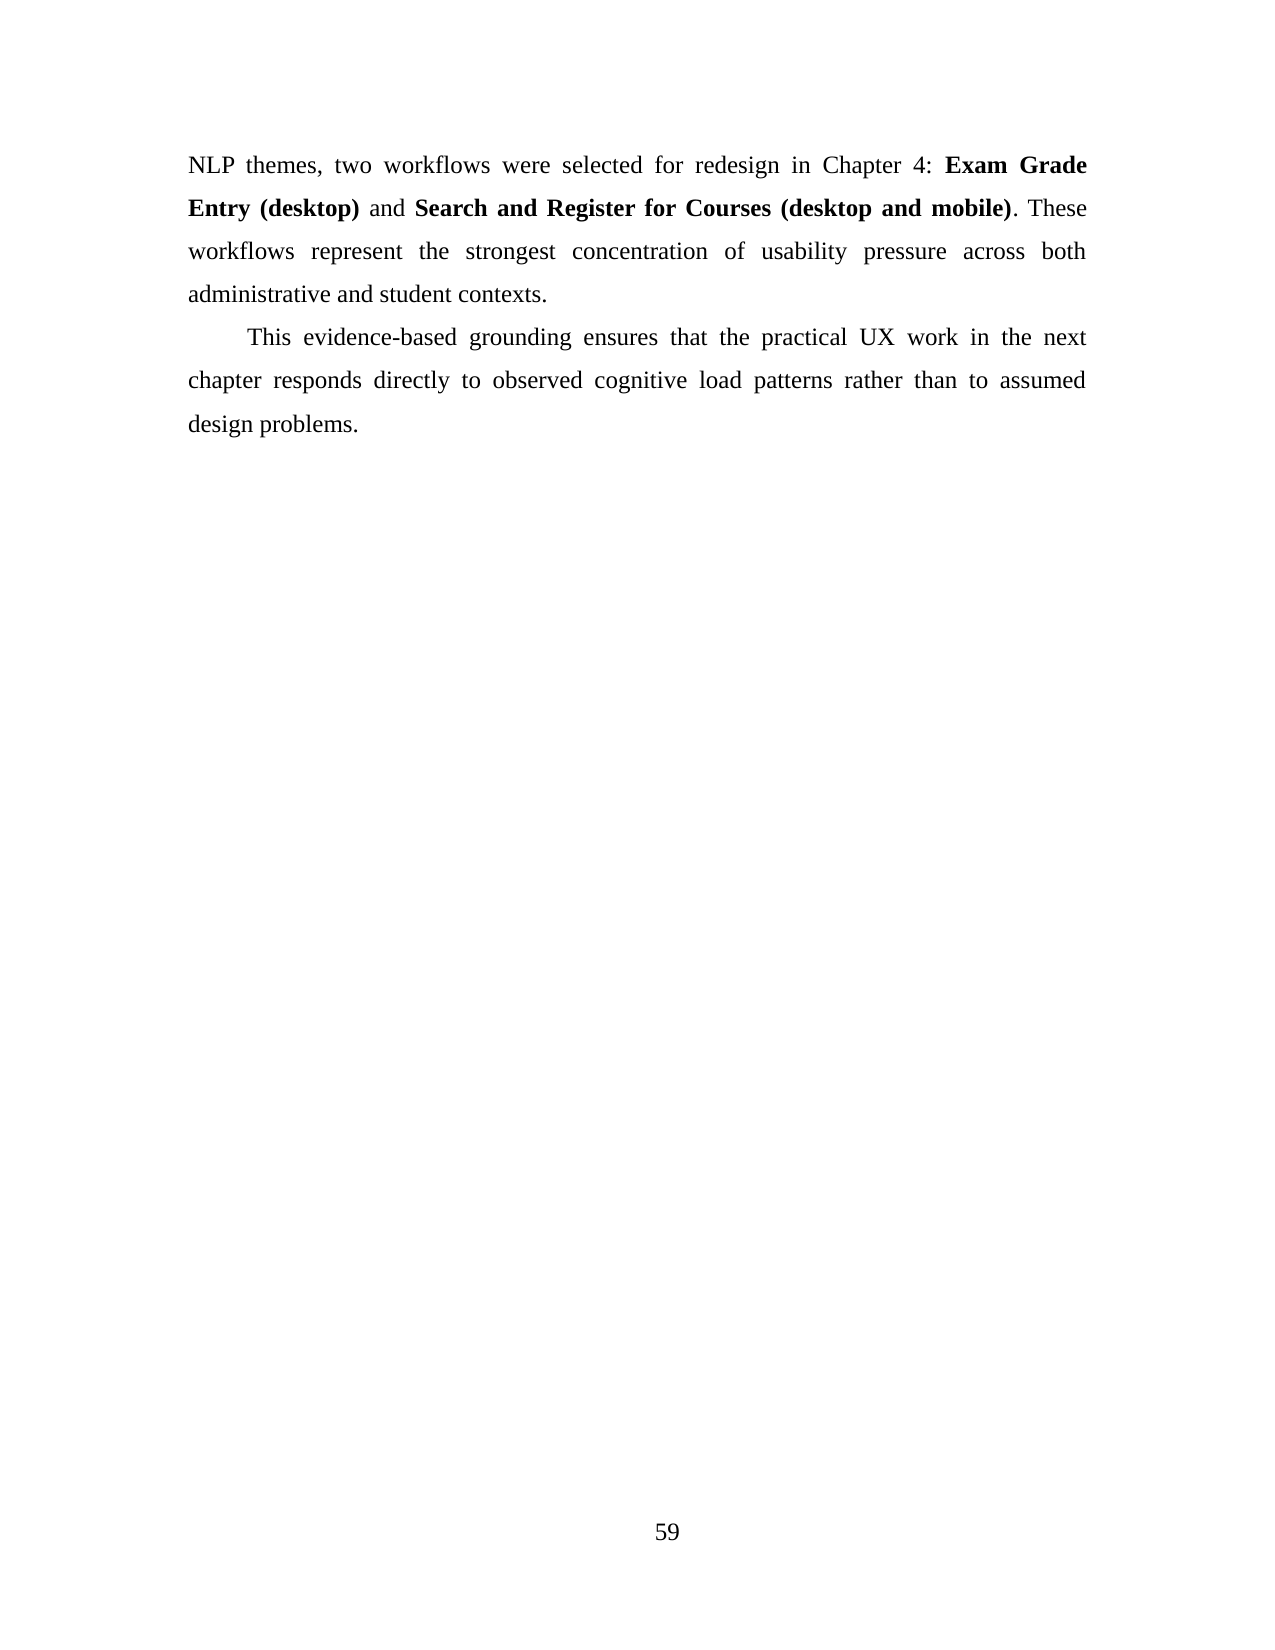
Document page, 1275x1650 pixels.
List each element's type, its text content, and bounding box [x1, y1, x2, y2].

text This evidence-based grounding ensures that the practical UX work in the next chapter responds directly to observed cognitive load patterns rather than to assumed design problems. [188, 322, 1087, 437]
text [188, 150, 1087, 308]
